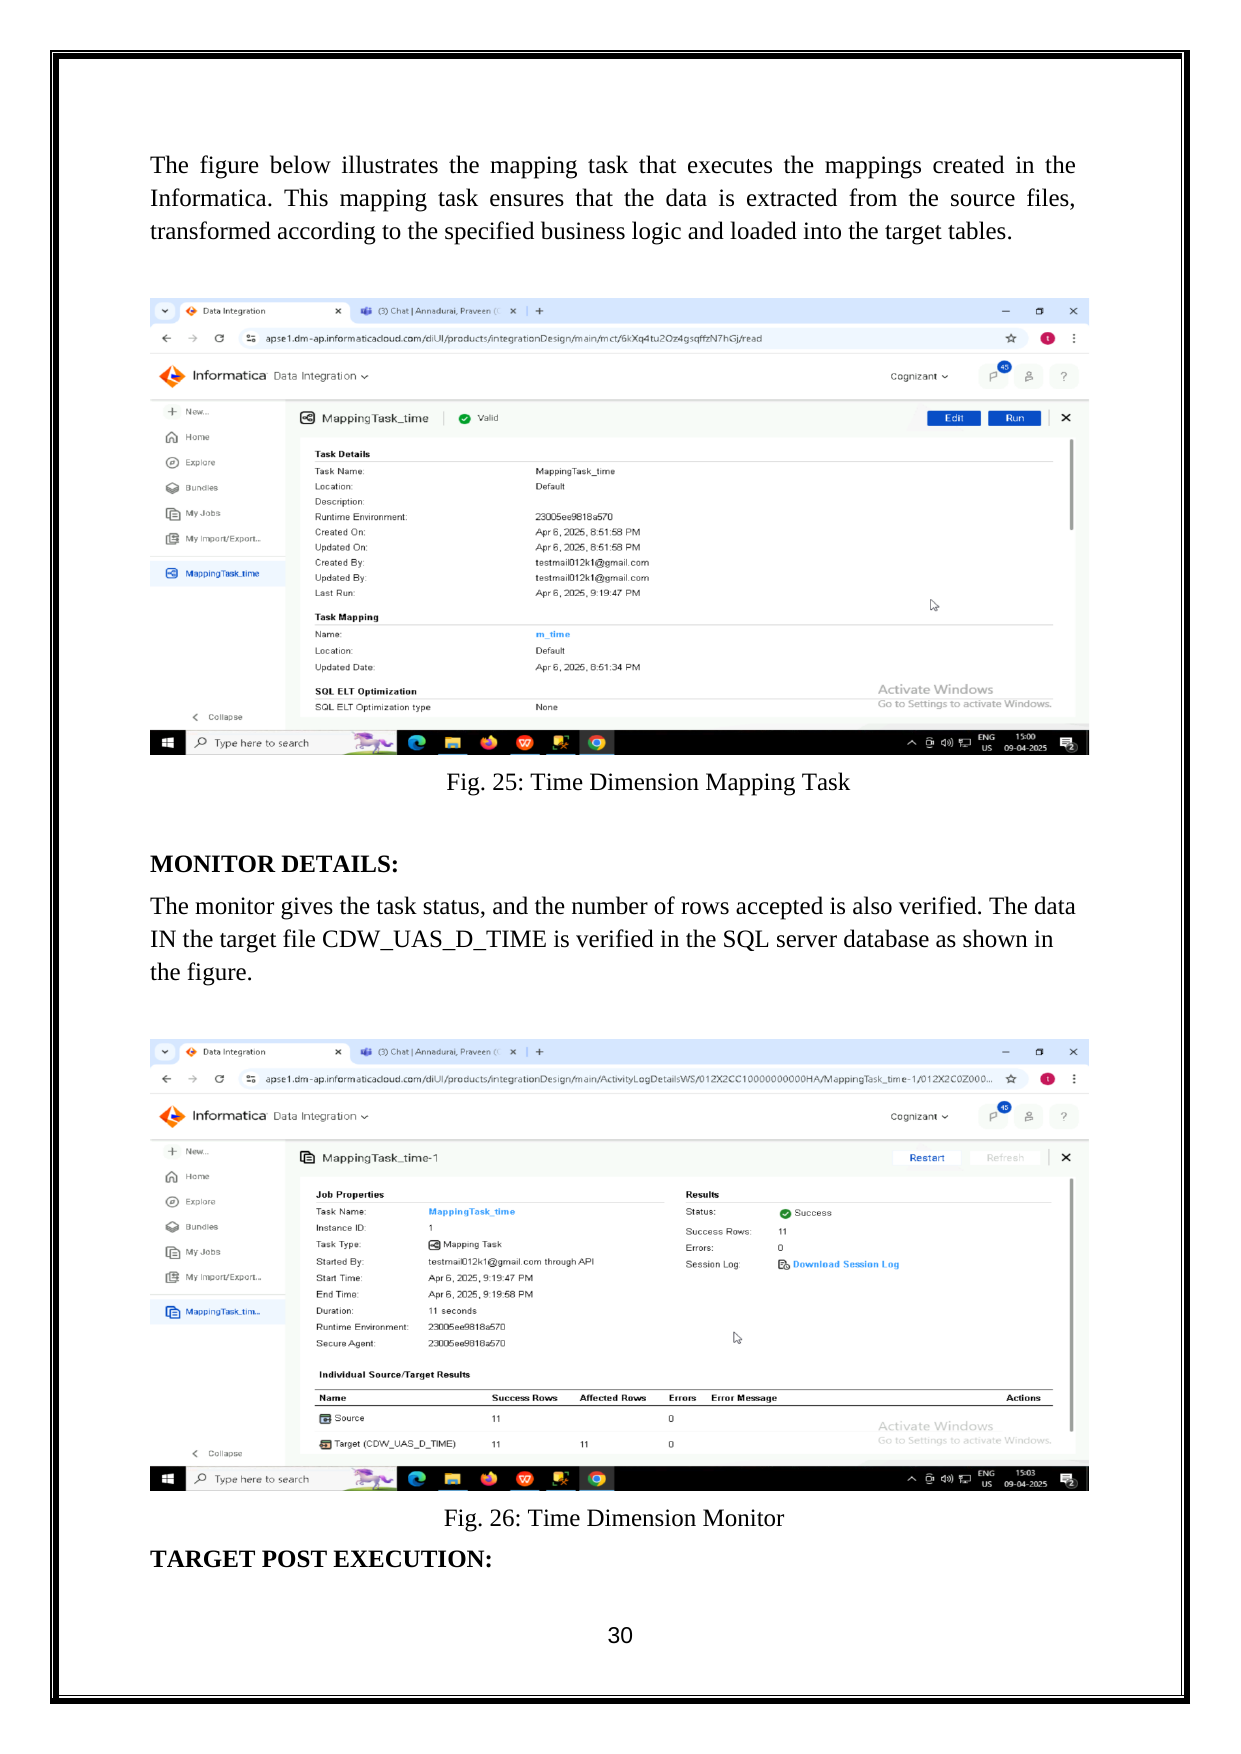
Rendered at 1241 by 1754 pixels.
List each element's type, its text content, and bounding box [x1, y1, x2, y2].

text Fig. 26: Time Dimension Monitor [150, 1503, 1078, 1532]
text MONITOR DETAILS: [150, 849, 1078, 878]
picture [150, 1039, 1089, 1491]
text TARGET POST EXECUTION: [150, 1544, 1078, 1573]
text The monitor gives the task status, and the number of rows accepted is also verified. The data IN the target file CDW_UAS_D_TIME is verified in the SQL server database as shown in the figure. [150, 891, 1078, 986]
text The figure below illustrates the mapping task that executes the mappings created in the Informatica. This mapping task ensures that the data is extracted from the source files, transformed according to the specified business logic and loaded into the target tables. [150, 150, 1078, 245]
picture [150, 298, 1090, 755]
text Fig. 25: Time Dimension Mapping Task [150, 767, 1078, 796]
